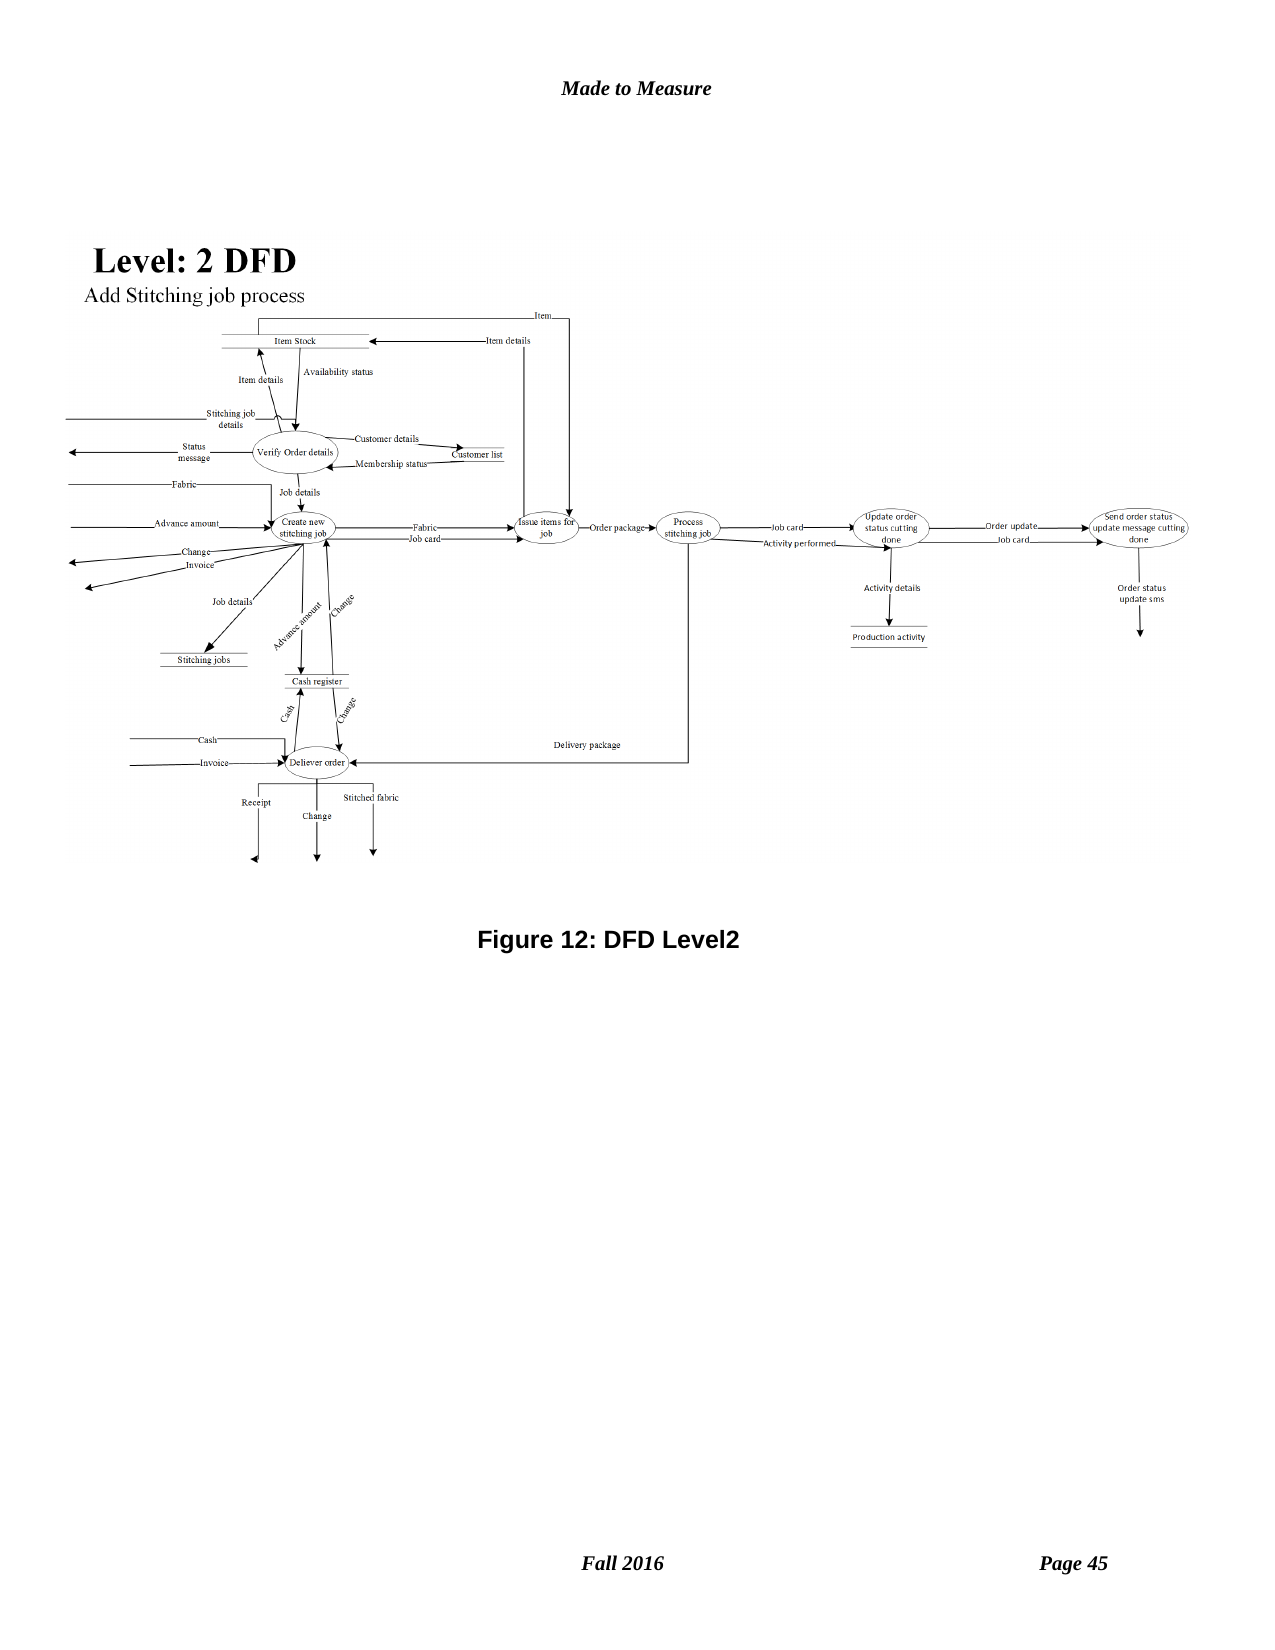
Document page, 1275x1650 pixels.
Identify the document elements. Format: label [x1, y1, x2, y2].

picture [65, 231, 1192, 863]
